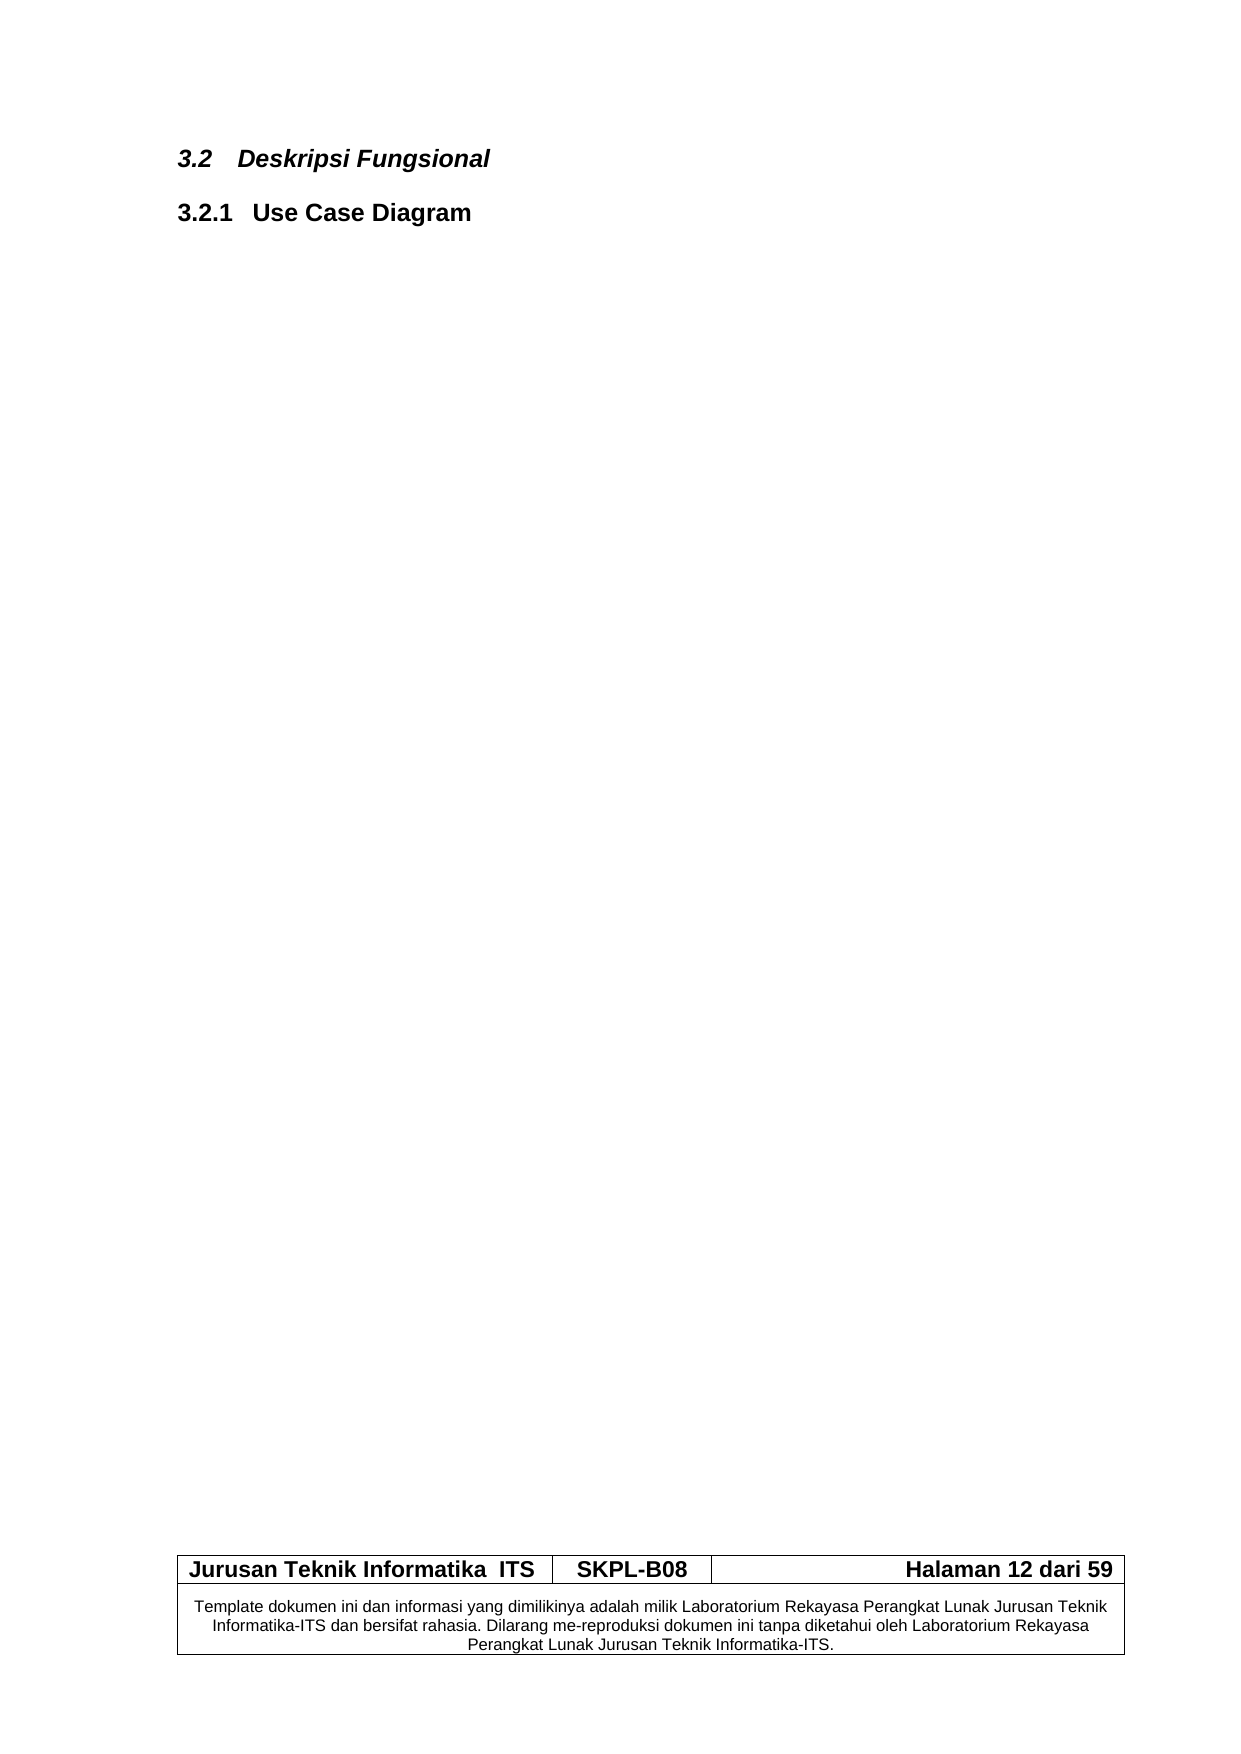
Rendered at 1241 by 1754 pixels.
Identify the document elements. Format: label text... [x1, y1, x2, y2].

subtitle Use Case Diagram [177, 197, 1121, 226]
subtitle Deskripsi Fungsional [177, 144, 1121, 172]
